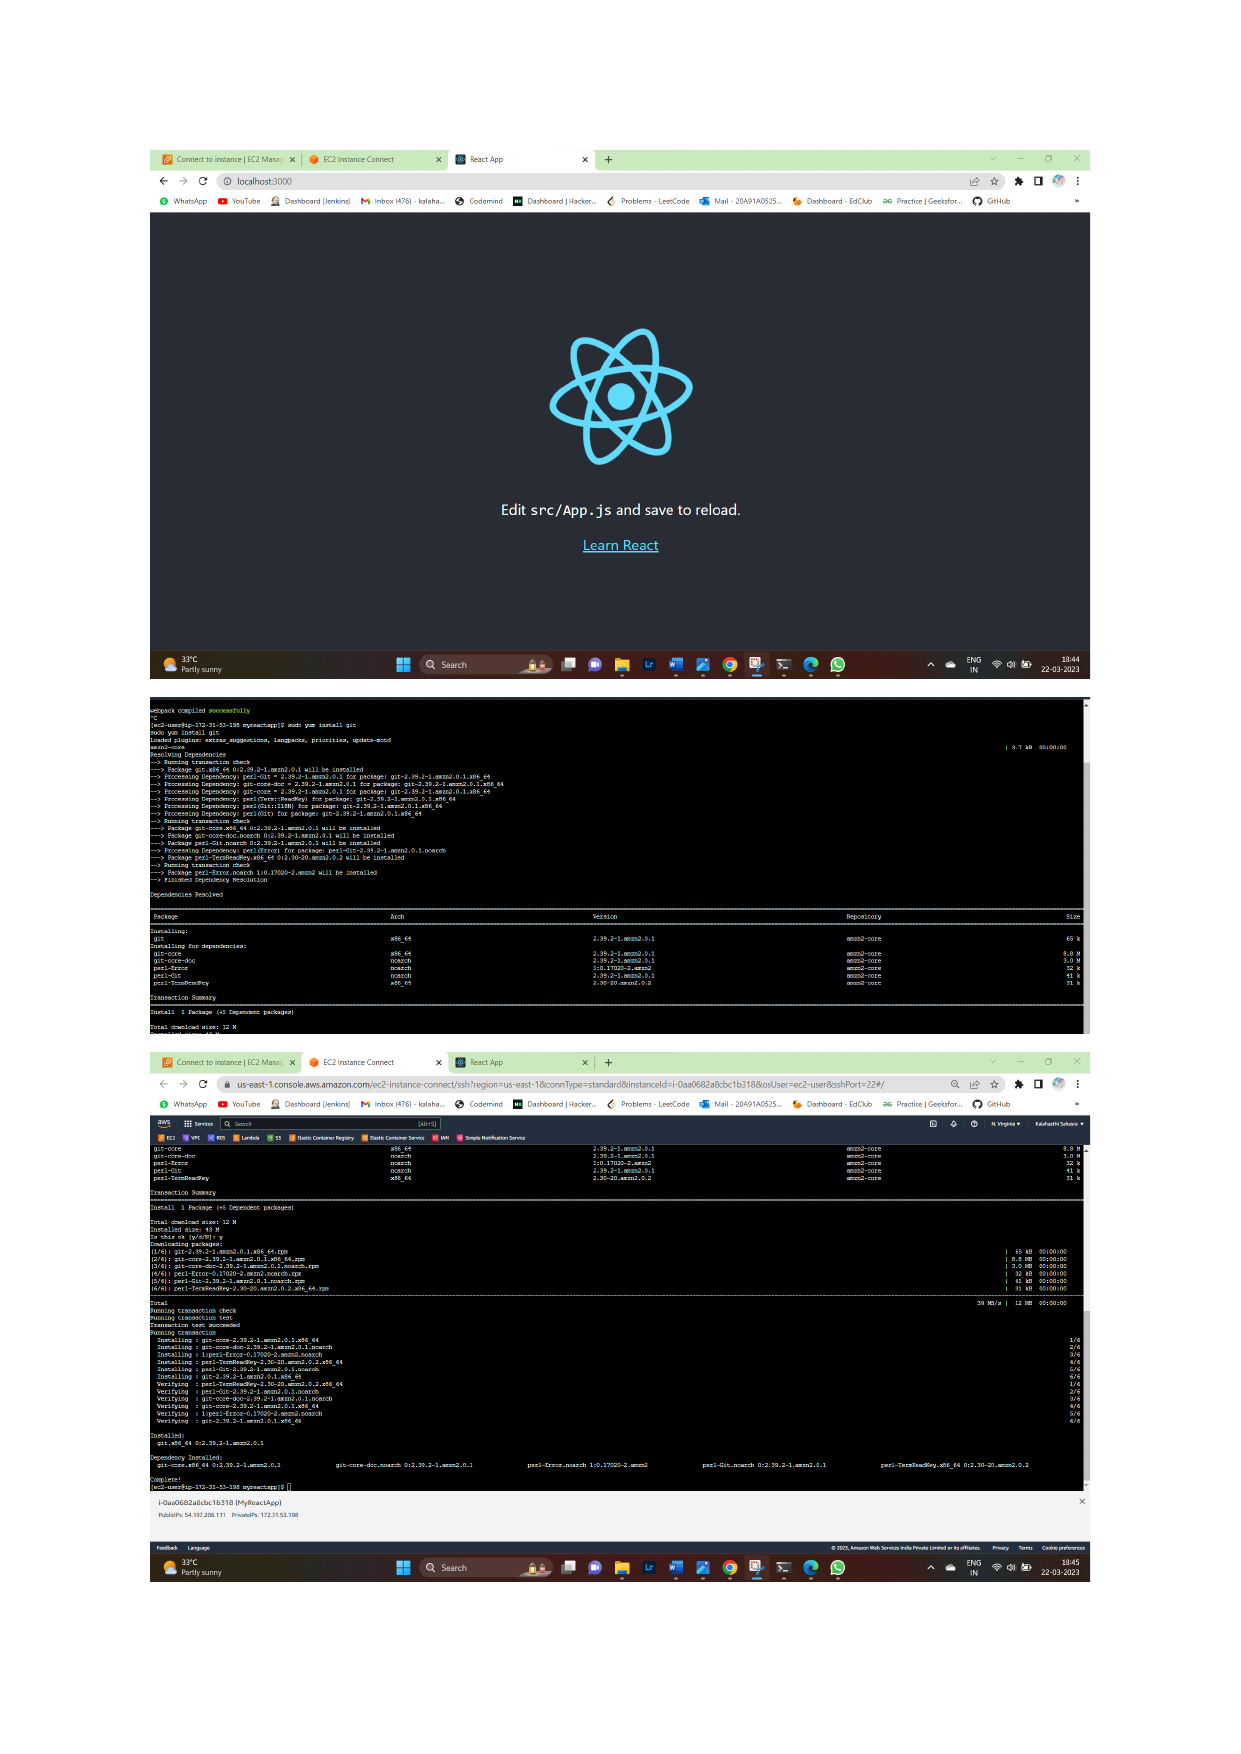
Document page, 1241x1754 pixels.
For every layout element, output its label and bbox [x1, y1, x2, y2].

picture [150, 150, 1091, 679]
picture [150, 697, 1091, 1034]
picture [150, 1052, 1091, 1582]
